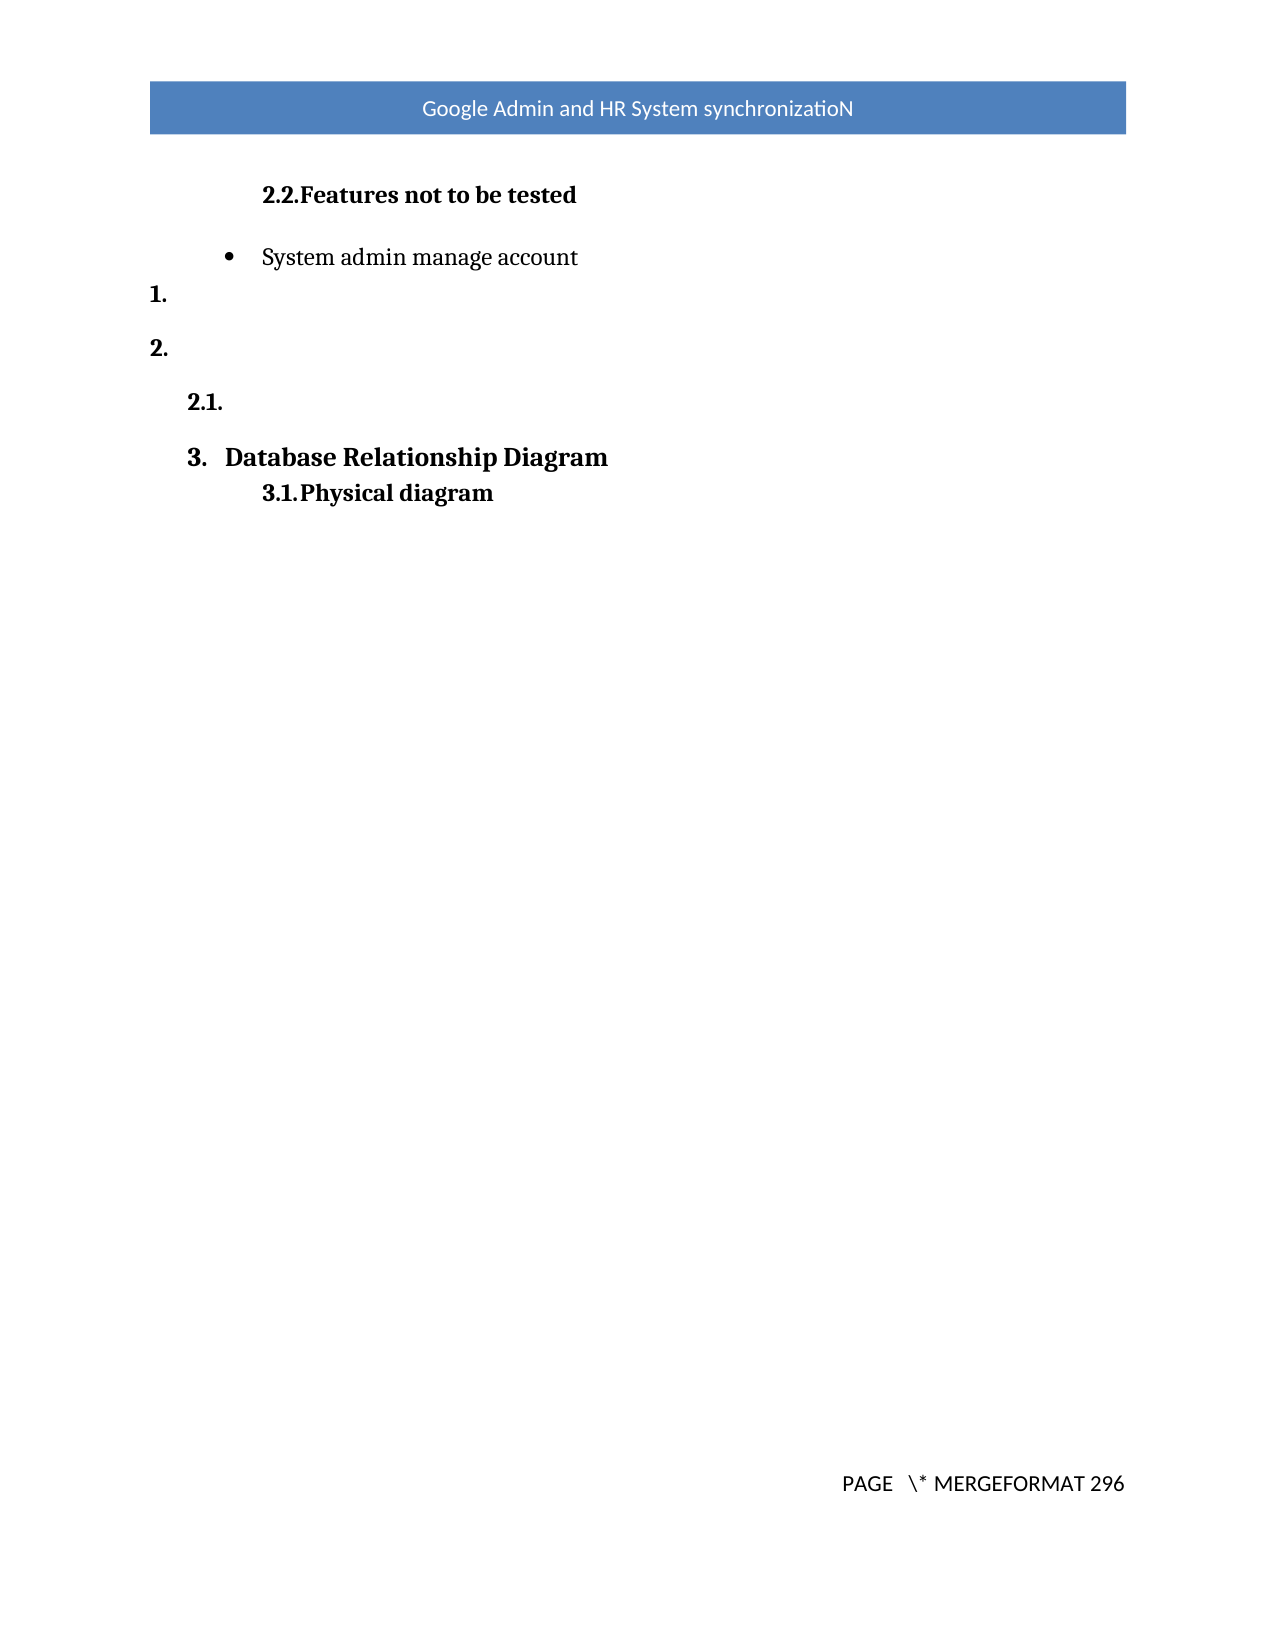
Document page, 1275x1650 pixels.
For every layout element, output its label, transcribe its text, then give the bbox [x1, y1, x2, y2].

list System admin manage account [225, 243, 1125, 272]
subtitle Features not to be tested [262, 181, 1125, 209]
subtitle Database Relationship Diagram [187, 442, 1125, 473]
subtitle Physical diagram [262, 479, 1125, 508]
